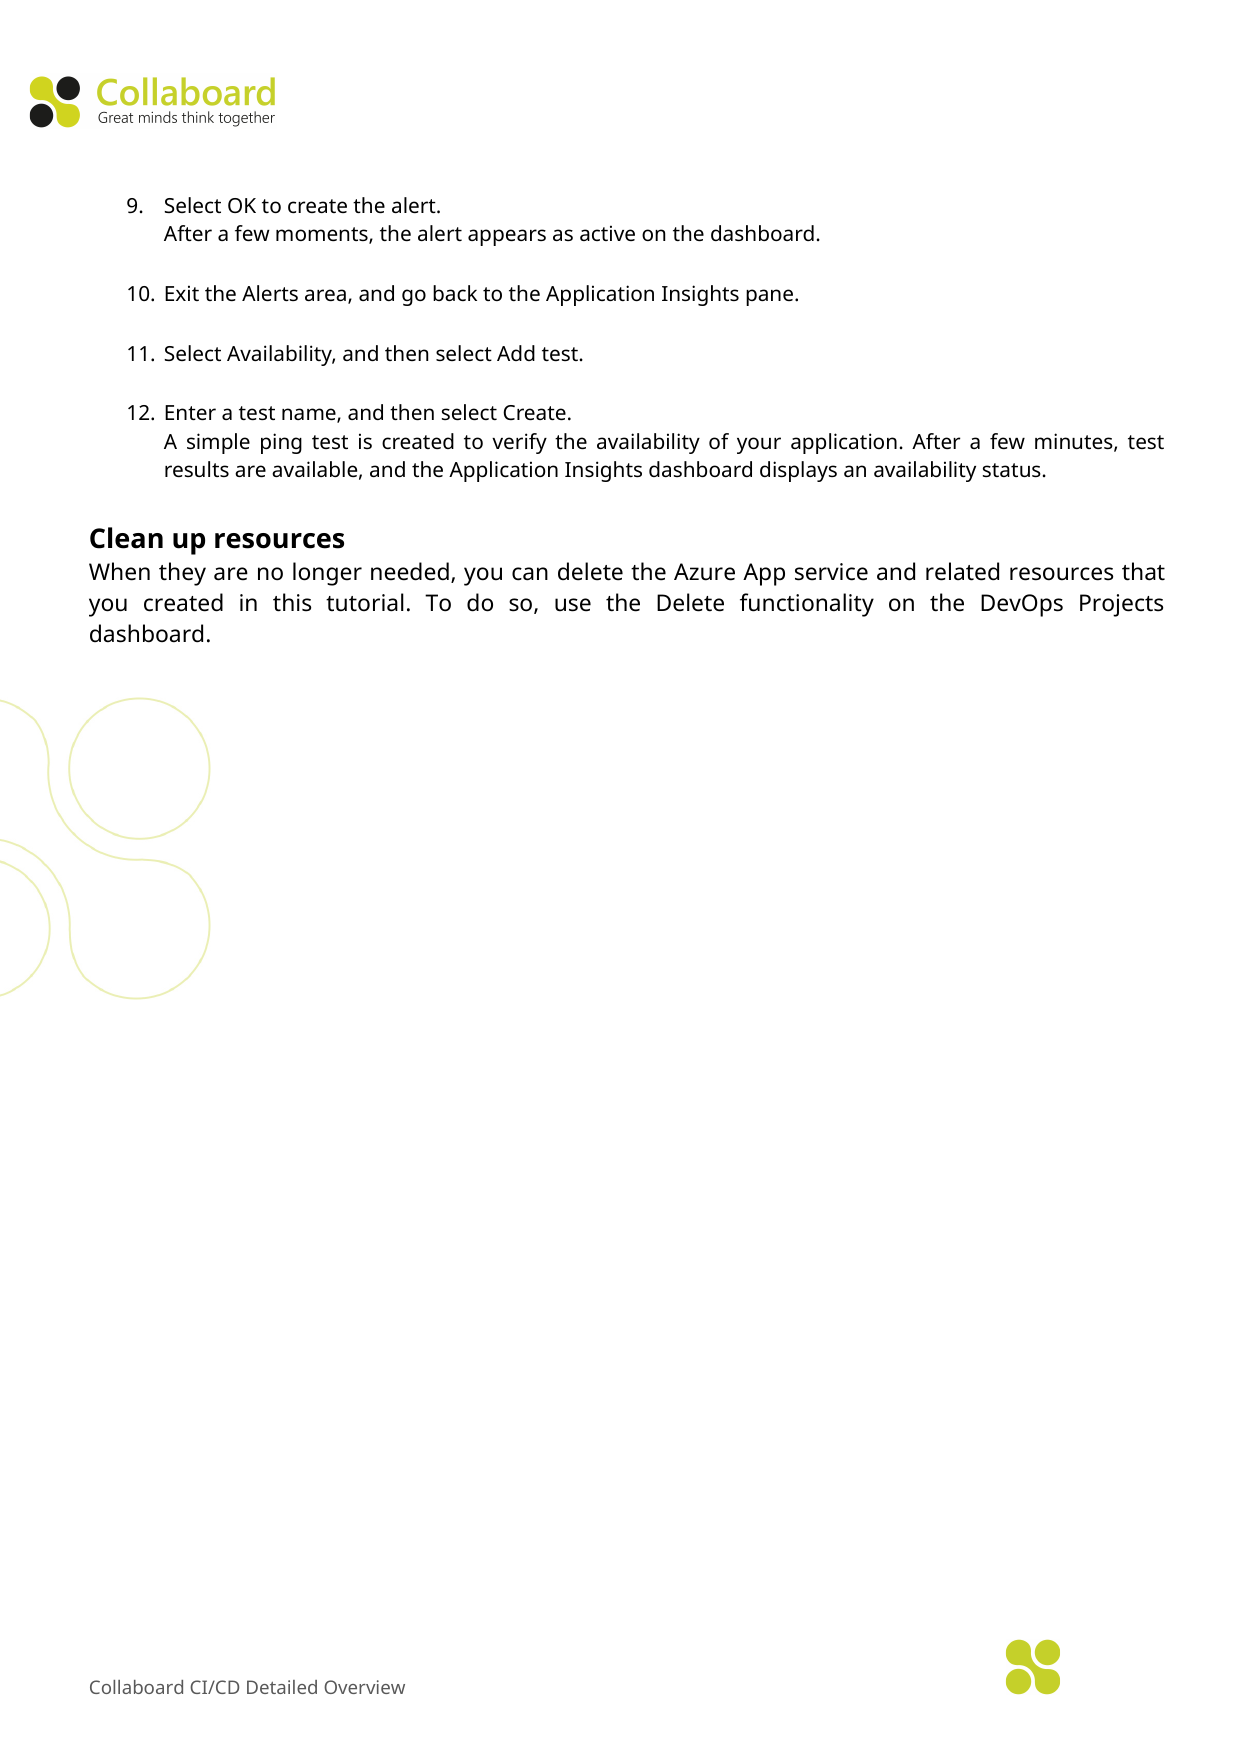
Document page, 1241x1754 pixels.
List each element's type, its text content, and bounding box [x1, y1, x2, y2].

picture [29, 73, 278, 129]
list Exit the Alerts area, and go back to the Application Insights pane. [126, 279, 1167, 307]
list Enter a test name, and then select Create. [126, 398, 1167, 427]
text When they are no longer needed, you can delete the Azure App service and related resources that you created in this tutorial. To do so, use the Delete functionality on the DevOps Projects dashboard. [89, 556, 1167, 650]
list Select OK to create the alert. [126, 191, 1167, 219]
picture [0, 693, 215, 1004]
list After a few moments, the alert appears as active on the dashboard. [164, 219, 1167, 248]
picture [1005, 1639, 1061, 1695]
list A simple ping test is created to verify the availability of your application. After a few minutes, test results are available, and the Application Insights dashboard displays an availability status. [164, 427, 1167, 484]
subtitle Clean up resources [89, 519, 1167, 556]
list Select Availability, and then select Add test. [126, 339, 1167, 367]
